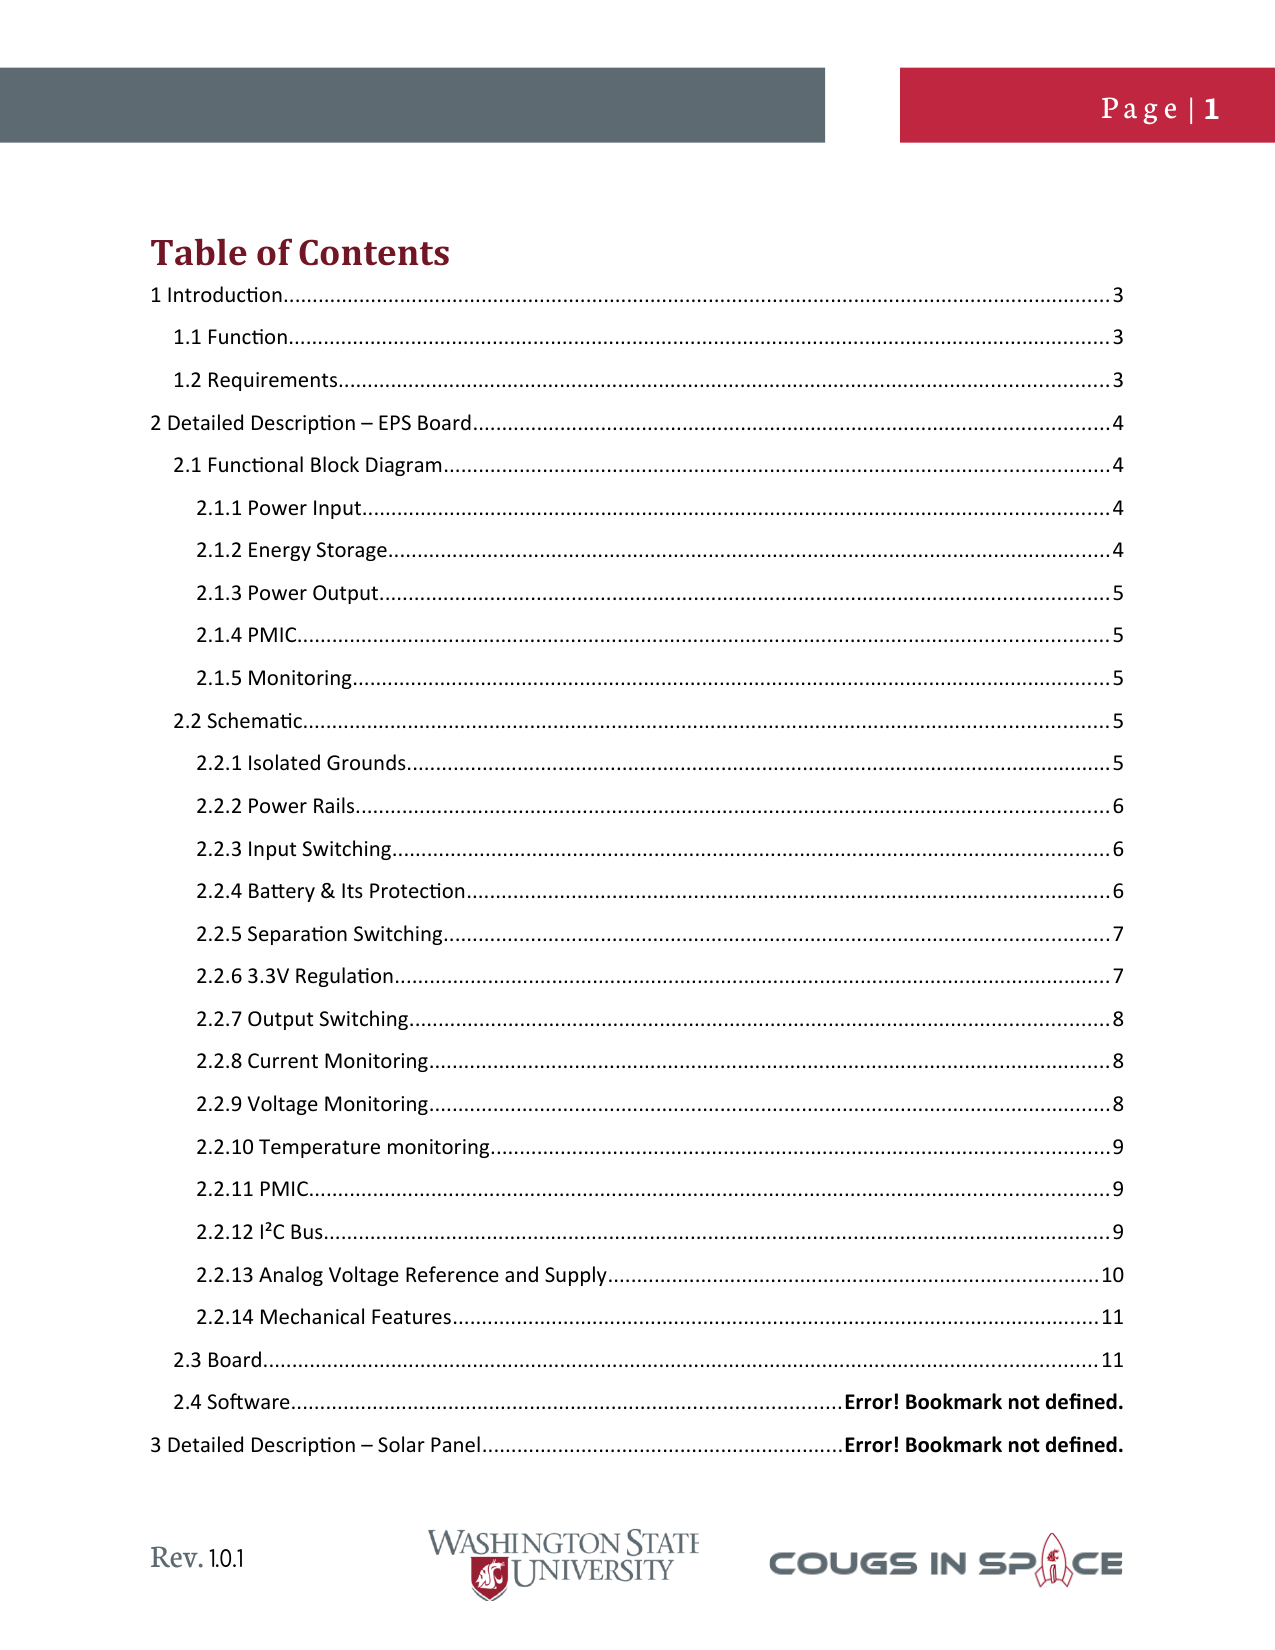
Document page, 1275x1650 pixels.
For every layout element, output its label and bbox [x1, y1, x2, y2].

picture [426, 1528, 699, 1601]
picture [769, 1532, 1123, 1589]
